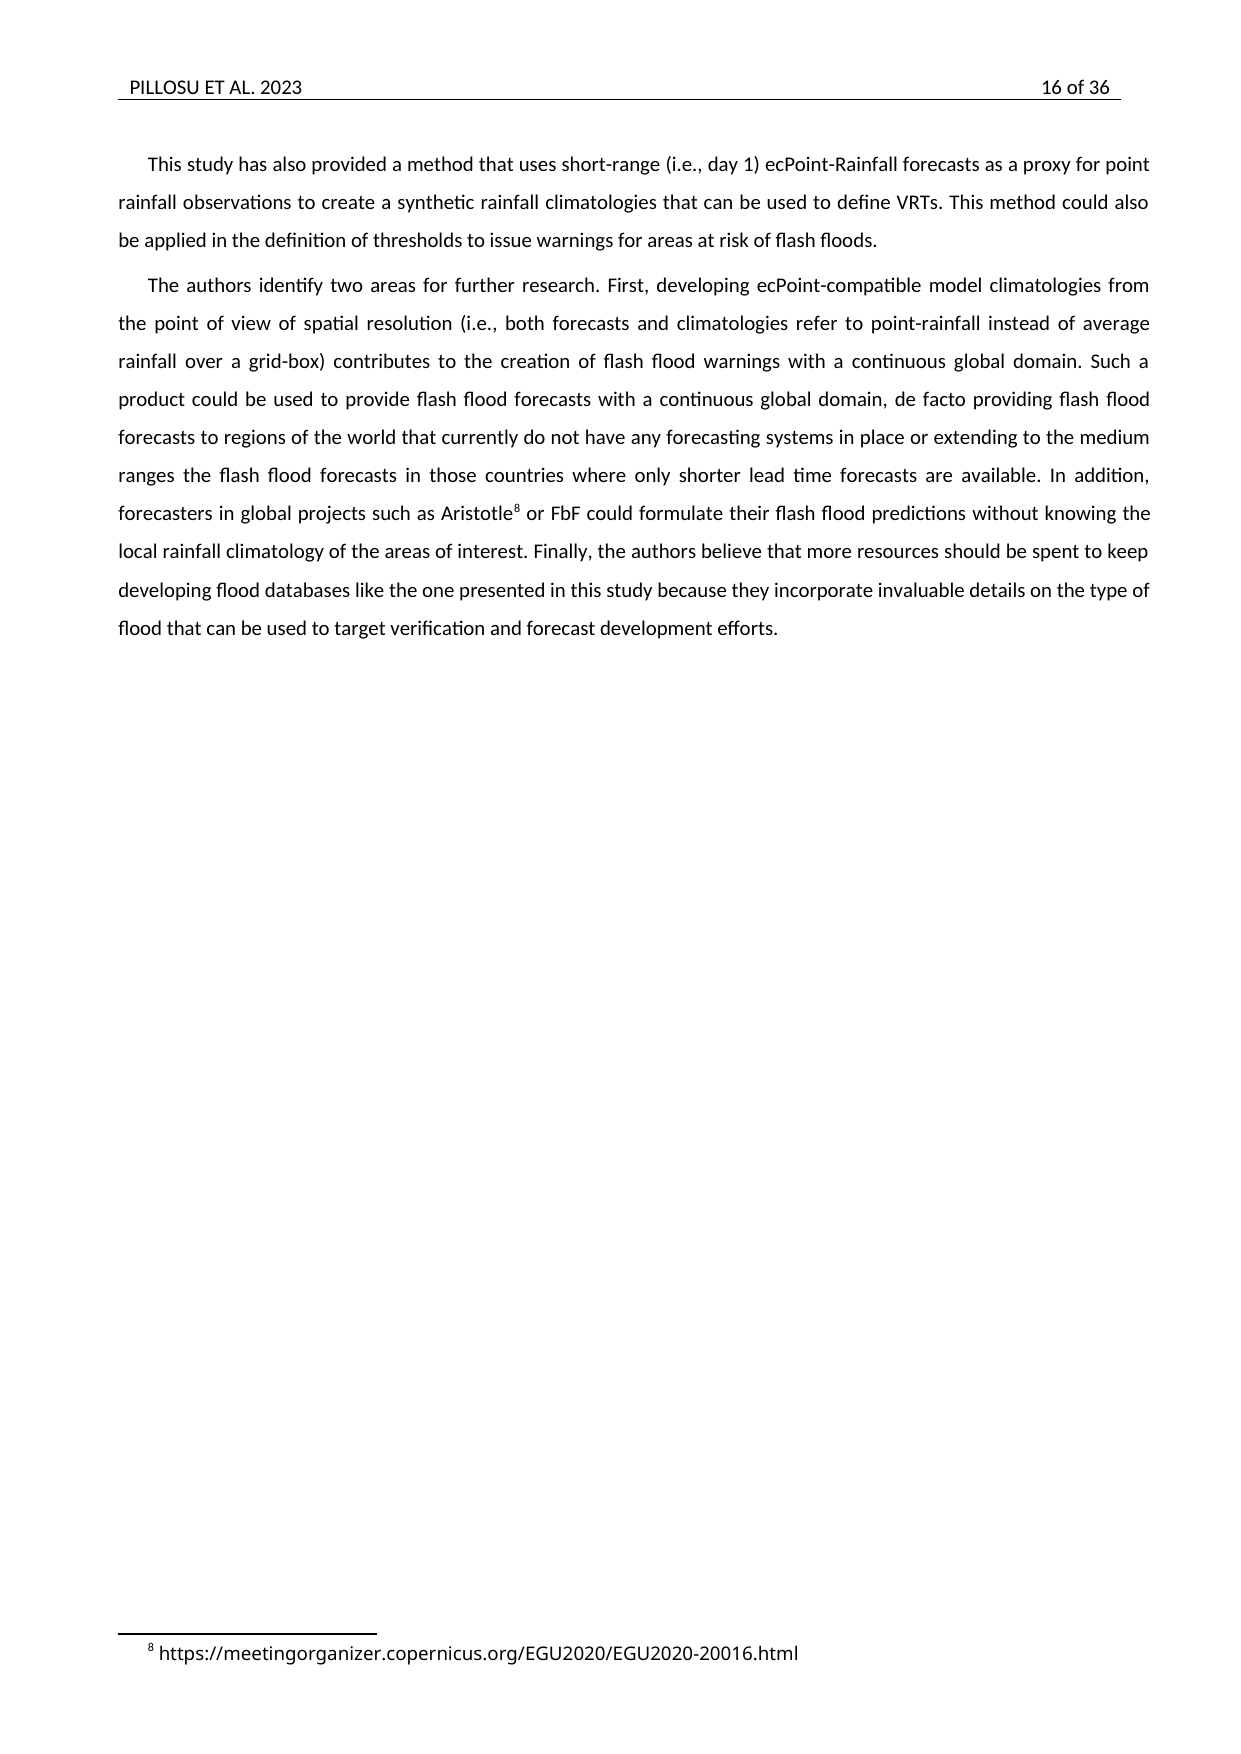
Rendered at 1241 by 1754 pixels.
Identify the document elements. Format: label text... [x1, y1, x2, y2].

text This study has also provided a method that uses short-range (i.e., day 1) ecPoint-Rainfall forecasts as a proxy for point rainfall observations to create a synthetic rainfall climatologies that can be used to define VRTs. This method could also be applied in the definition of thresholds to issue warnings for areas at risk of flash floods. [118, 151, 1152, 253]
text The authors identify two areas for further research. First, developing ecPoint-compatible model climatologies from the point of view of spatial resolution (i.e., both forecasts and climatologies refer to point-rainfall instead of average rainfall over a grid-box) contributes to the creation of flash flood warnings with a continuous global domain. Such a product could be used to provide flash flood forecasts with a continuous global domain, de facto providing flash flood forecasts to regions of the world that currently do not have any forecasting systems in place or extending to the medium ranges the flash flood forecasts in those countries where only shorter lead time forecasts are available. In addition, forecasters in global projects such as Aristotle or FbF could formulate their flash flood predictions without knowing the local rainfall climatology of the areas of interest. Finally, the authors believe that more resources should be spent to keep developing flood databases like the one presented in this study because they incorporate invaluable details on the type of flood that can be used to target verification and forecast development efforts. [118, 272, 1152, 640]
